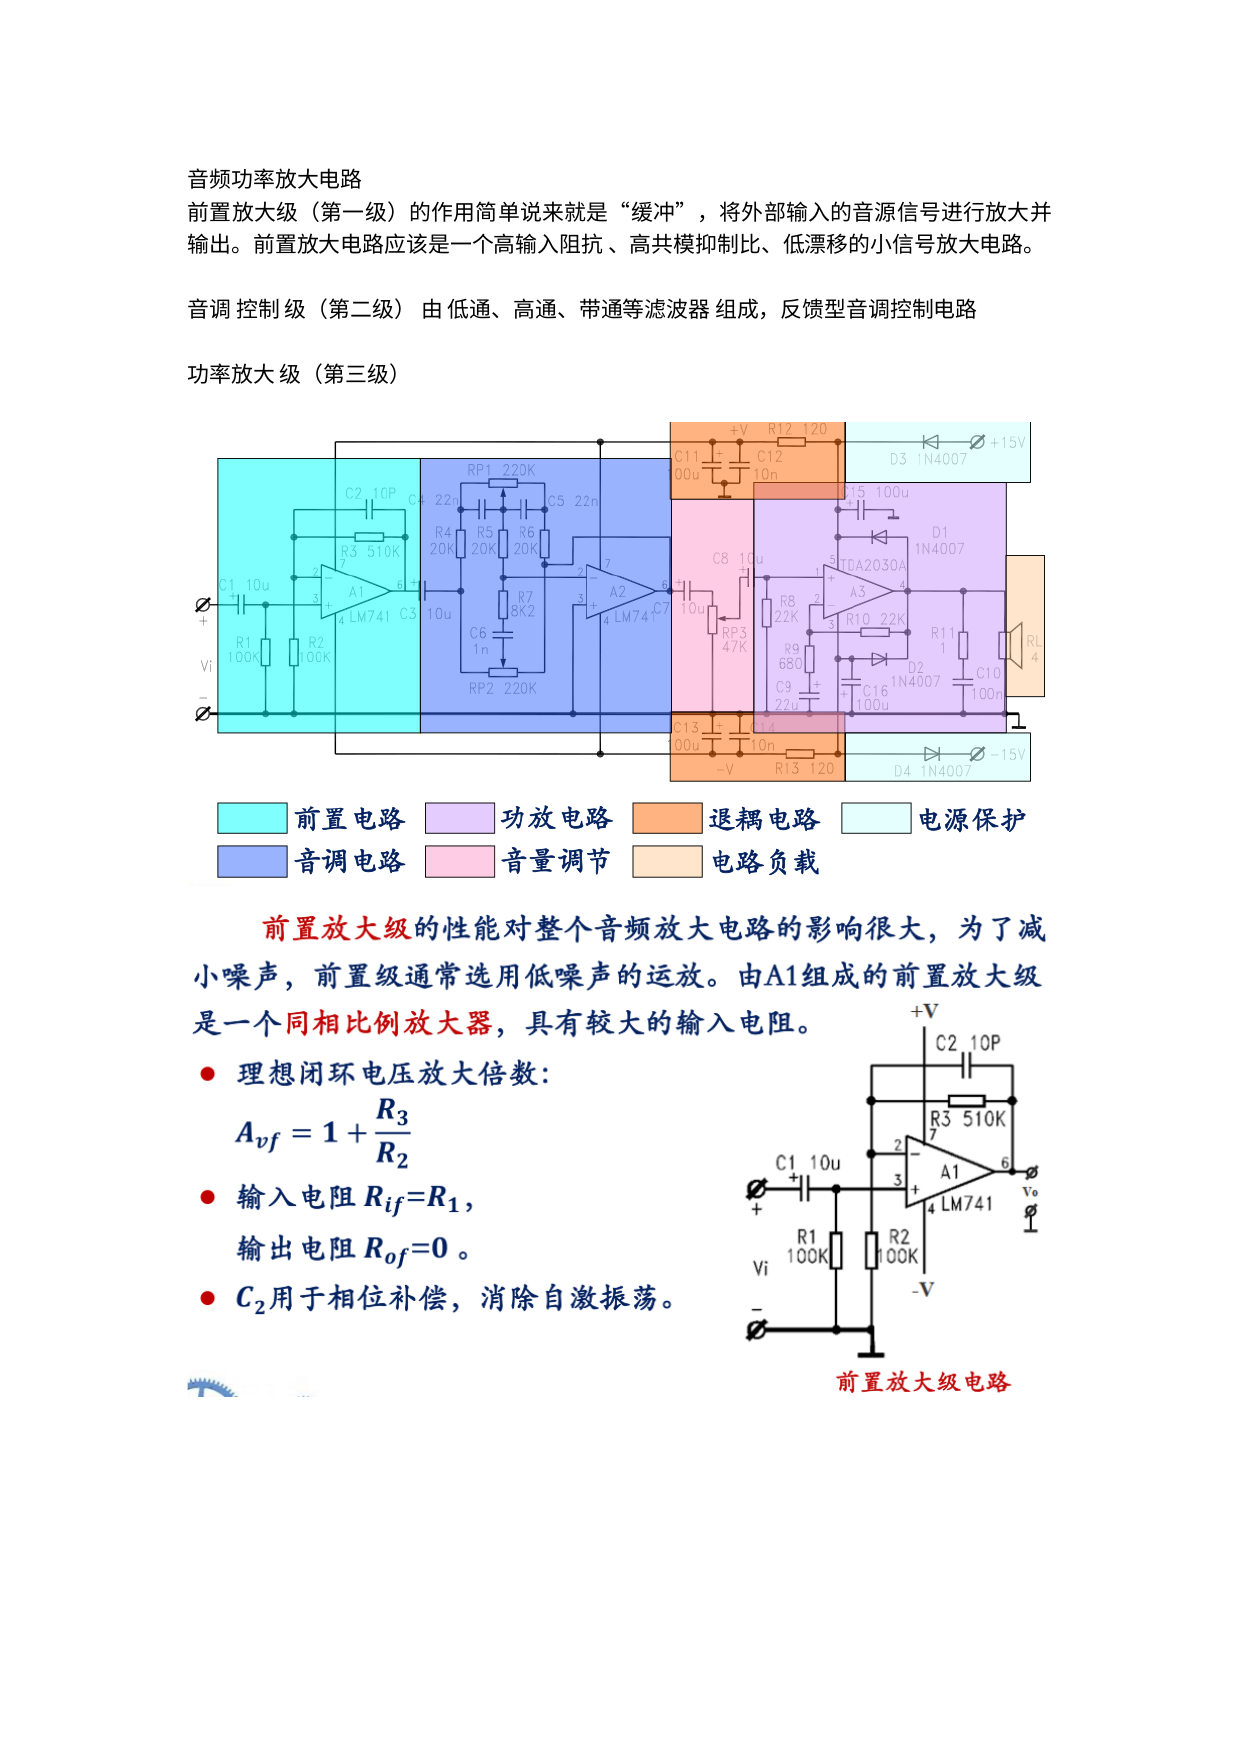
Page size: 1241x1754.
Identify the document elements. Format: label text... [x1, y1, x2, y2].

text 音频功率放大电路 [187, 162, 1053, 194]
picture [187, 909, 1053, 1397]
text 前置放大级（第一级）的作用简单说来就是“缓冲”，将外部输入的音源信号进行放大并输出。前置放大电路应该是一个高输入阻抗 、高共模抑制比、低漂移的小信号放大电路。 [187, 194, 1053, 259]
picture [187, 422, 1053, 886]
text 功率放大 级（第三级） [187, 357, 1053, 389]
text 音调 控制 级（第二级） 由 低通、高通、带通等滤波器 组成，反馈型音调控制电路 [187, 292, 1053, 324]
